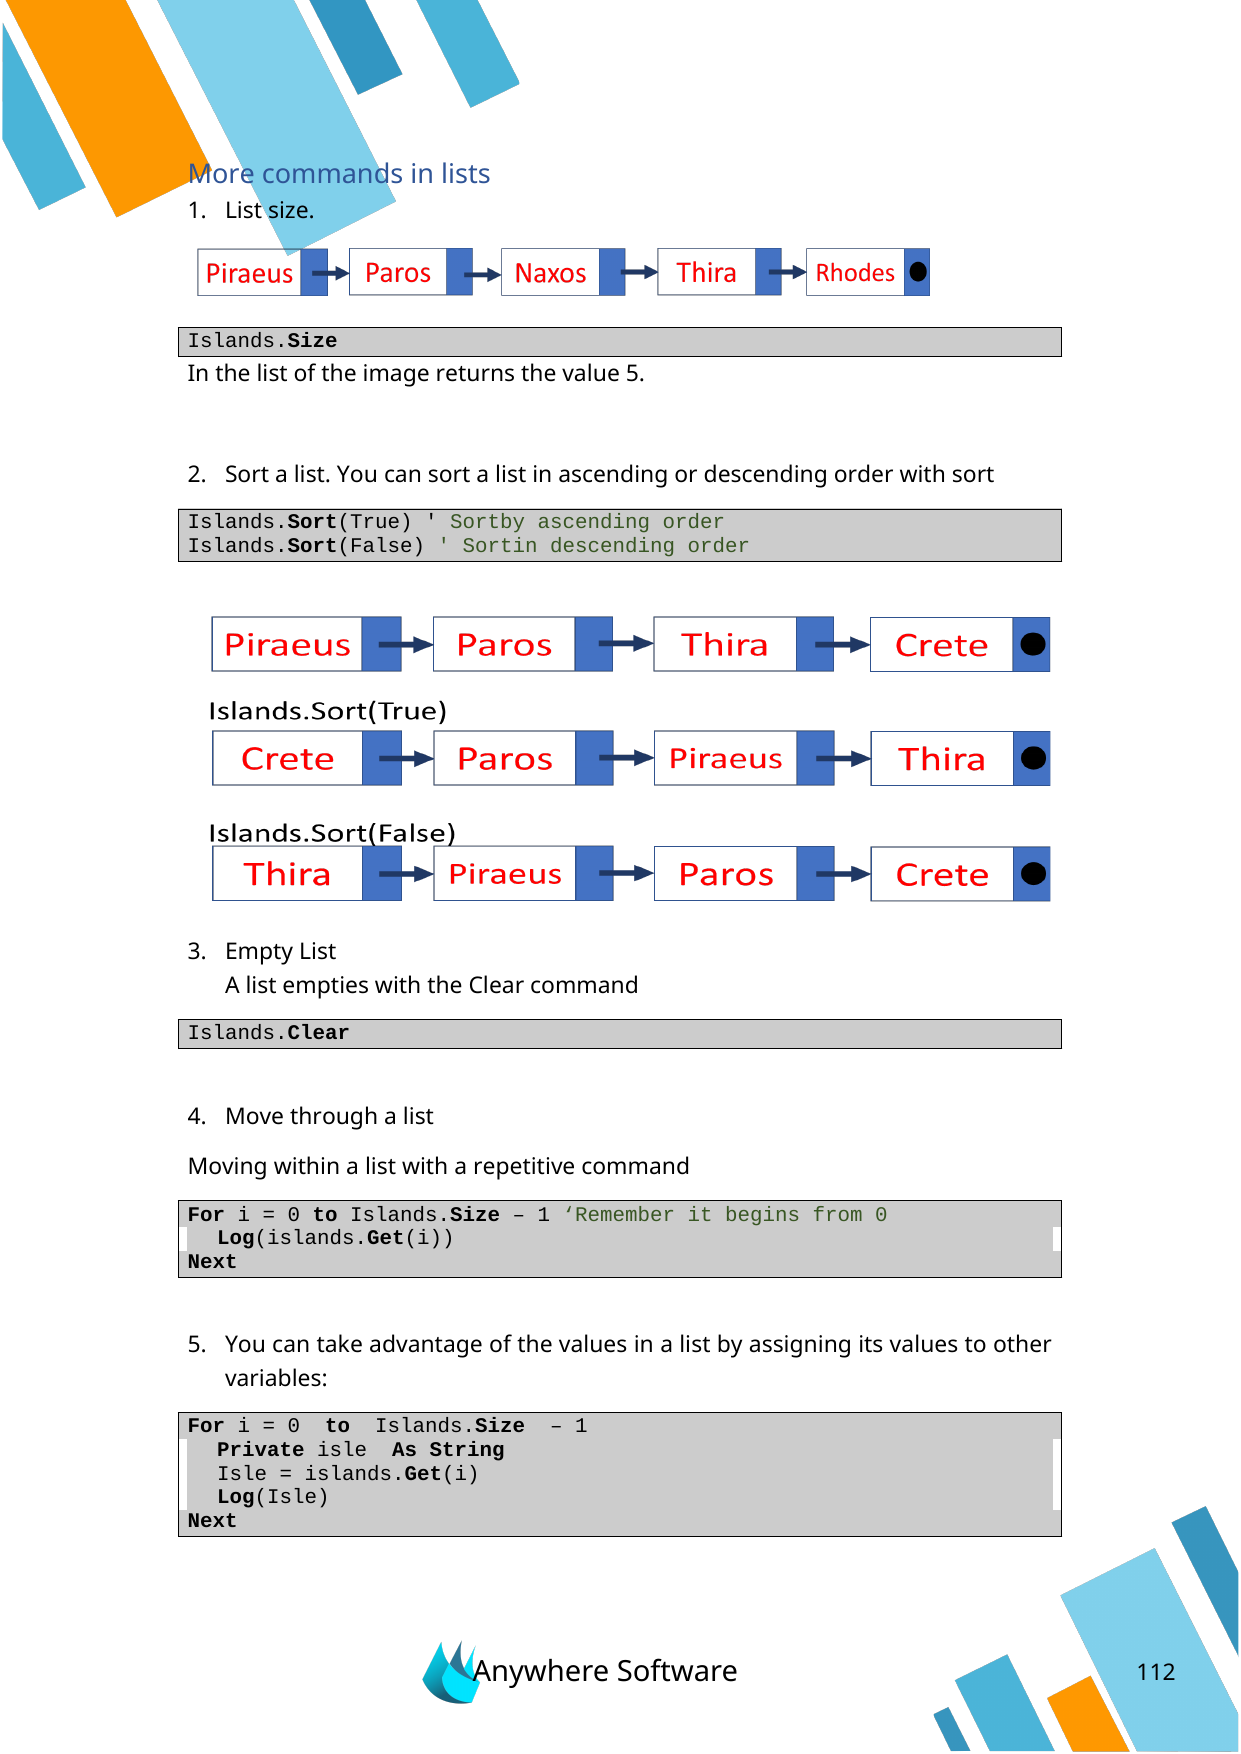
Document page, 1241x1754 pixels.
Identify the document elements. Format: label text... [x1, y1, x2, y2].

picture [422, 1640, 481, 1704]
text In the list of the image returns the value 5. [187, 357, 1053, 388]
text Log(islands.Get(i)) [187, 1227, 1053, 1248]
list Sort a list. You can sort a list in ascending or descending order with sort [187, 458, 1053, 489]
picture [2, 0, 930, 309]
text Next [179, 1248, 1061, 1277]
picture [187, 612, 1051, 916]
text Private isle As String [187, 1439, 1053, 1463]
text Islands.Clear [179, 1020, 1061, 1048]
text For i = 0 to Islands.Size – 1 ‘Remember it begins from 0 [179, 1201, 1061, 1227]
picture [933, 1506, 1239, 1752]
list You can take advantage of the values in a list by assigning its values to other variables: [187, 1328, 1053, 1393]
subtitle More commands in lists [187, 154, 1053, 191]
text Islands.Sort(False) ' Sortin descending order [179, 532, 1061, 561]
text Next [179, 1507, 1061, 1536]
list Move through a list [187, 1099, 1053, 1131]
text Islands.Sort(True) ' Sortby ascending order [179, 510, 1061, 532]
list A list empties with the Clear command [225, 969, 1053, 1000]
text Isle = islands.Get(i) [187, 1463, 1053, 1486]
text Moving within a list with a repetitive command [187, 1150, 1053, 1181]
list Empty List [187, 935, 1053, 966]
text For i = 0 to Islands.Size – 1 [179, 1413, 1061, 1439]
text Log(Isle) [187, 1486, 1053, 1507]
text Islands.Size [179, 328, 1061, 356]
list List size. [187, 194, 1053, 225]
